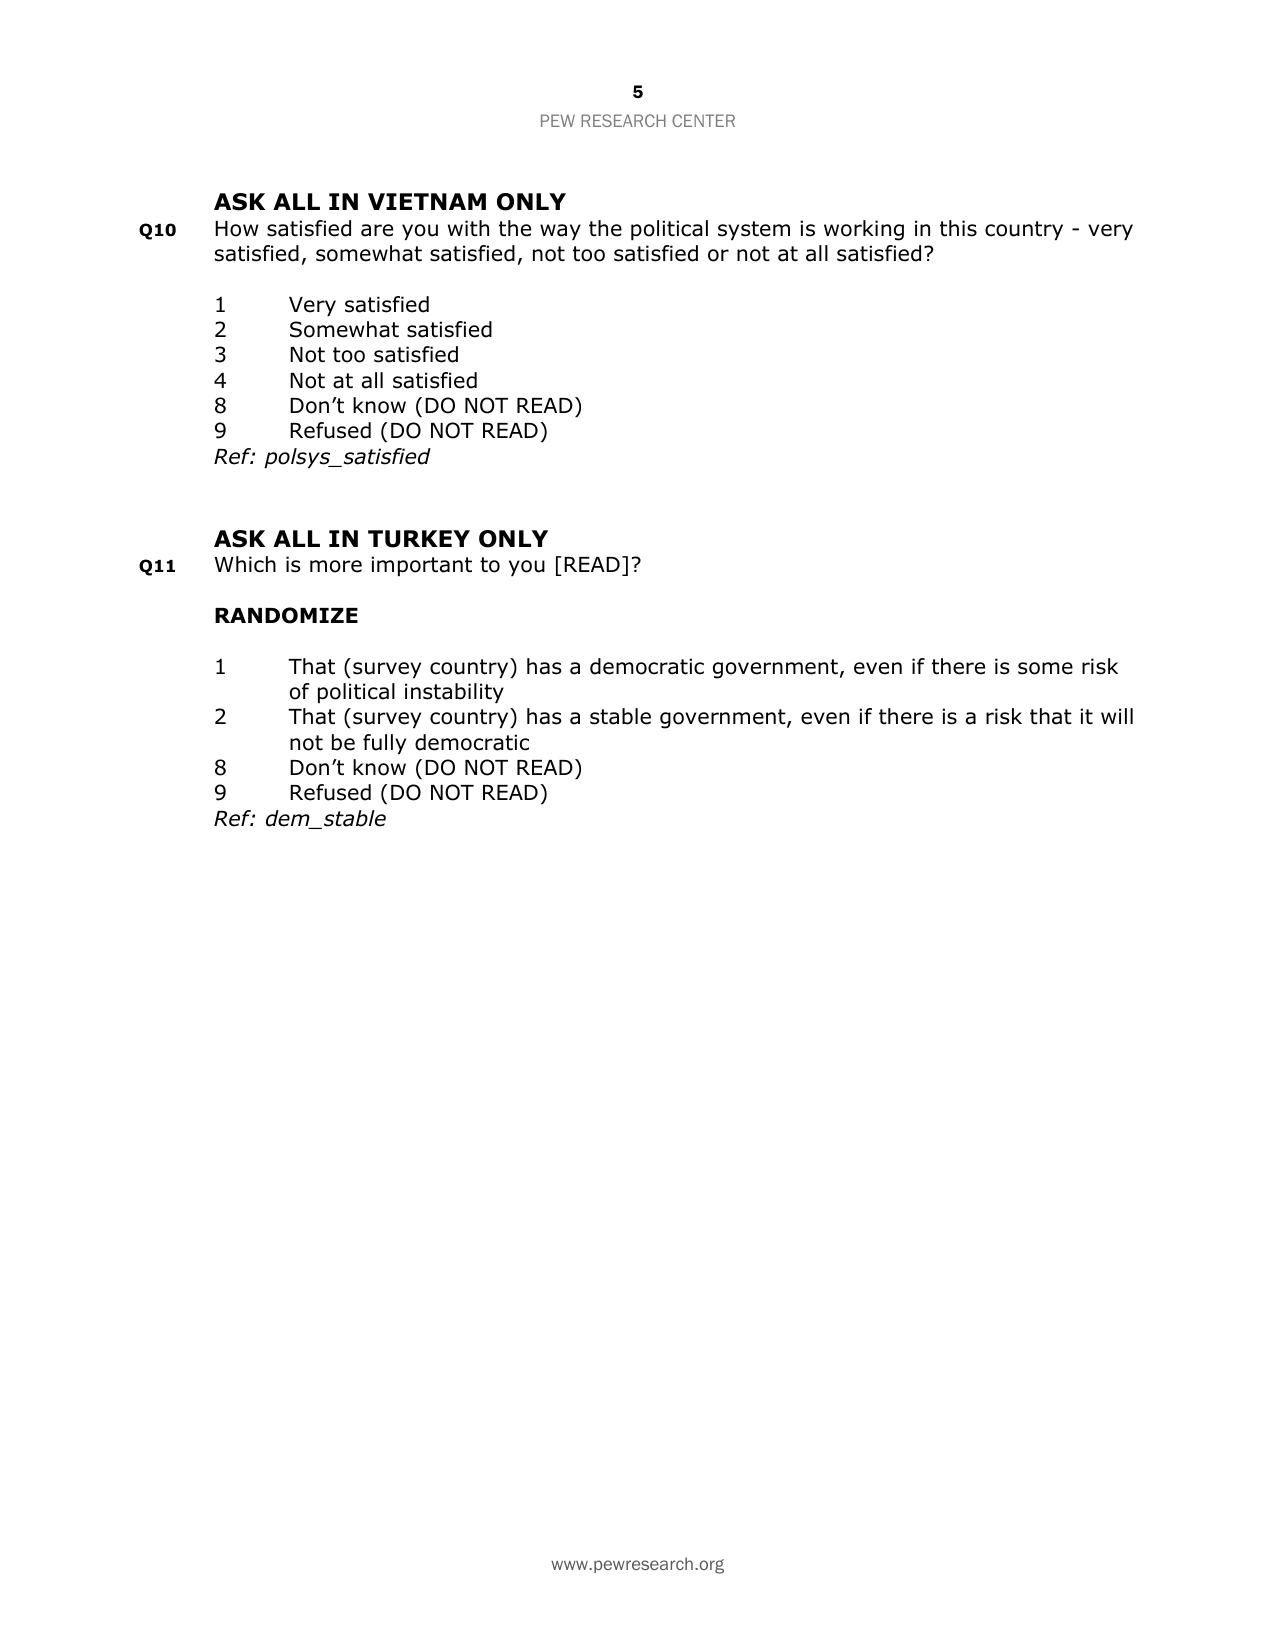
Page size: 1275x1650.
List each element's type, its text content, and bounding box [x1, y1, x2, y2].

text 4 Not at all satisfied [214, 367, 1136, 392]
text 8 Don’t know (DO NOT READ) [214, 754, 1136, 780]
text 1 Very satisfied [214, 291, 1136, 317]
text 2 That (survey country) has a stable government, even if there is a risk that it will not be fully democratic [214, 704, 1136, 754]
text Ref: polsys_satisfied [214, 443, 1136, 468]
text ASK ALL IN VIETNAM ONLY [214, 187, 1136, 215]
text RANDOMIZE [214, 602, 1136, 628]
text ASK ALL IN TURKEY ONLY [214, 524, 1136, 552]
text 1 That (survey country) has a democratic government, even if there is some risk of political instability [214, 653, 1136, 704]
text 9 Refused (DO NOT READ) [214, 418, 1136, 443]
text 8 Don’t know (DO NOT READ) [214, 392, 1136, 418]
text Ref: dem_stable [214, 805, 1136, 830]
text 2 Somewhat satisfied [214, 317, 1136, 342]
text Q10 How satisfied are you with the way the political system is working in this country - very satisfied, somewhat satisfied, not too satisfied or not at all satisfied? [139, 215, 1136, 266]
text Q11 Which is more important to you [READ]? [139, 552, 1136, 577]
text 9 Refused (DO NOT READ) [214, 780, 1136, 805]
text 3 Not too satisfied [214, 342, 1136, 367]
